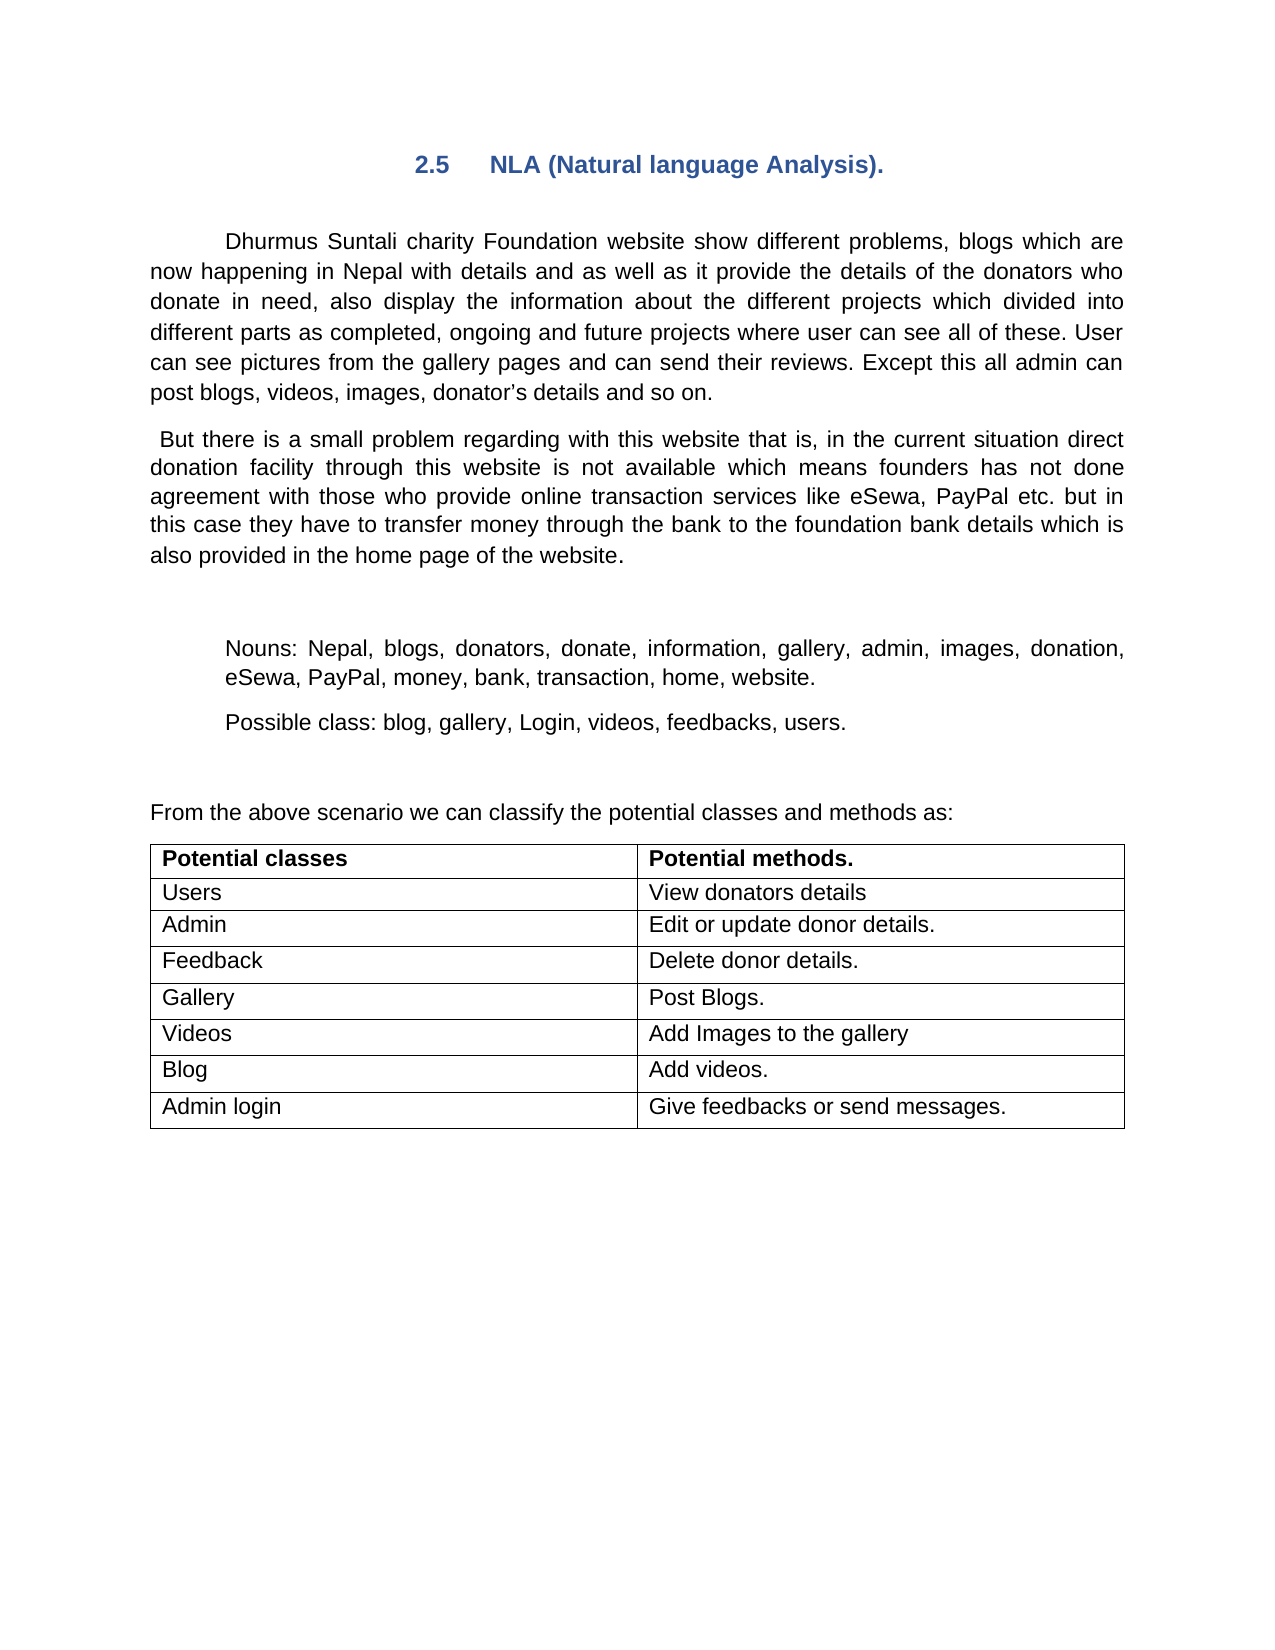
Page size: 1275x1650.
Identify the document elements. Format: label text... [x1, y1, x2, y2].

table_cell View donators details [638, 879, 1124, 909]
table_cell Edit or update donor details. [638, 911, 1124, 946]
subtitle NLA (Natural language Analysis). [173, 150, 1125, 179]
table_header Potential methods. [638, 845, 1124, 878]
text Possible class: blog, gallery, Login, videos, feedbacks, users. [150, 709, 1125, 735]
table_cell Feedback [151, 947, 637, 982]
table_cell Post Blogs. [638, 984, 1124, 1019]
text But there is a small problem regarding with this website that is, in the current situation direct donation facility through this website is not available which means founders has not done agreement with those who provide online transaction services like eSewa, PayPal etc. but in this case they have to transfer money through the bank to the foundation bank details which is also provided in the home page of the website. [150, 426, 1125, 568]
table_cell Admin login [151, 1093, 637, 1128]
table_cell Add videos. [638, 1056, 1124, 1092]
table_cell Users [151, 879, 637, 909]
text From the above scenario we can classify the potential classes and methods as: [150, 799, 1125, 825]
table_cell Videos [151, 1020, 637, 1055]
table_cell Give feedbacks or send messages. [638, 1093, 1124, 1128]
text Dhurmus Suntali charity Foundation website show different problems, blogs which are now happening in Nepal with details and as well as it provide the details of the donators who donate in need, also display the information about the different projects which divided into different parts as completed, ongoing and future projects where user can see all of these. User can see pictures from the gallery pages and can send their reviews. Except this all admin can post blogs, videos, images, donator’s details and so on. [150, 228, 1125, 405]
table_cell Admin [151, 911, 637, 946]
table_cell Gallery [151, 984, 637, 1019]
list Nouns: Nepal, blogs, donators, donate, information, gallery, admin, images, donation, eSewa, PayPal, money, bank, transaction, home, website. [225, 635, 1125, 690]
table_header Potential classes [151, 845, 637, 878]
table_cell Blog [151, 1056, 637, 1092]
table_cell Delete donor details. [638, 947, 1124, 982]
table_cell Add Images to the gallery [638, 1020, 1124, 1055]
